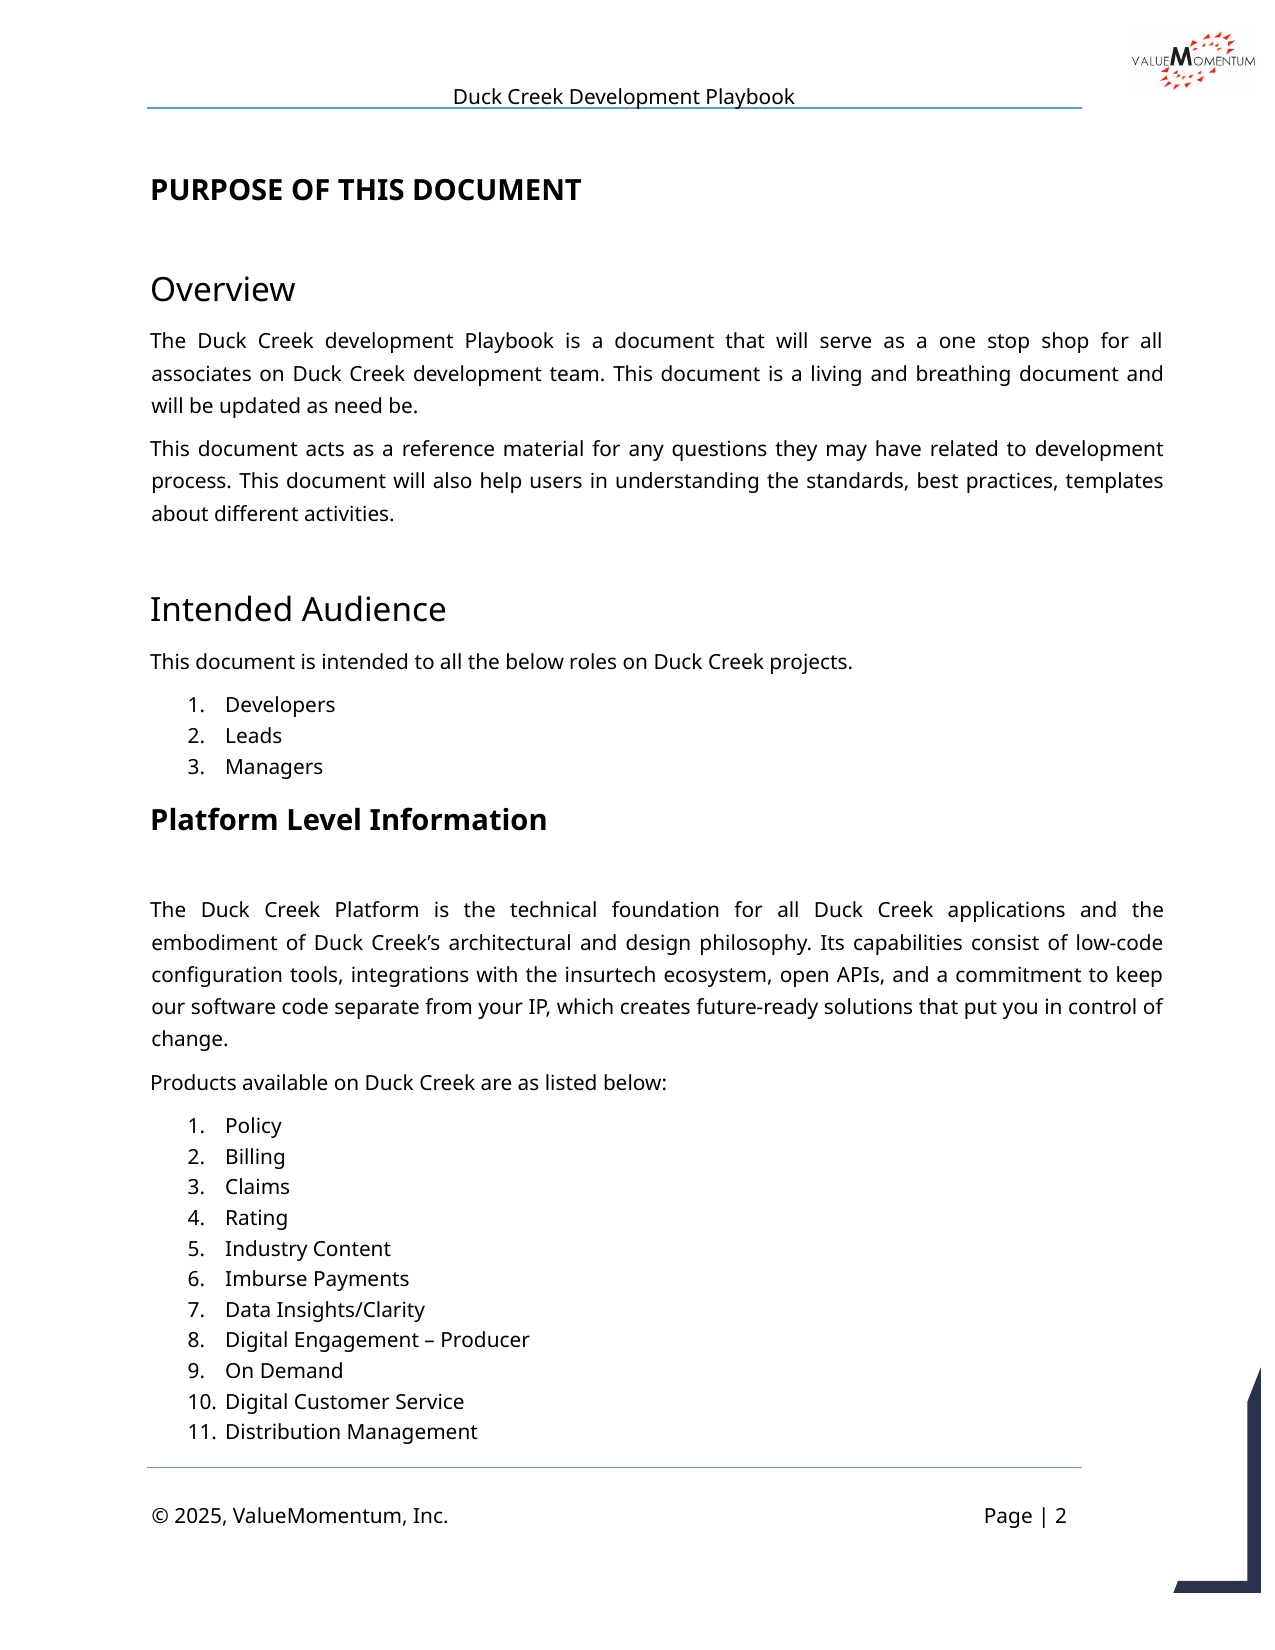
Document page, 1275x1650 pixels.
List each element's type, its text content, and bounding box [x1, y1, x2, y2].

list On Demand [187, 1356, 1165, 1385]
list Digital Engagement – Producer [187, 1326, 1165, 1354]
list Digital Customer Service [187, 1387, 1165, 1415]
subtitle PURPOSE OF THIS DOCUMENT [150, 169, 1165, 209]
list Distribution Management [187, 1417, 1165, 1446]
text This document is intended to all the below roles on Duck Creek projects. [150, 647, 1165, 675]
list Imburse Payments [187, 1264, 1165, 1293]
list Rating [187, 1203, 1165, 1232]
list Billing [187, 1142, 1165, 1170]
list Leads [187, 721, 1165, 750]
list Policy [187, 1111, 1165, 1140]
picture [1130, 27, 1257, 94]
text The Duck Creek development Playbook is a document that will serve as a one stop shop for all associates on Duck Creek development team. This document is a living and breathing document and will be updated as need be. [150, 327, 1165, 419]
subtitle Overview [150, 266, 1165, 311]
list Claims [187, 1172, 1165, 1201]
subtitle Platform Level Information [150, 799, 1165, 839]
text This document acts as a reference material for any questions they may have related to development process. This document will also help users in understanding the standards, best practices, templates about different activities. [150, 434, 1165, 527]
list Data Insights/Clarity [187, 1295, 1165, 1323]
text Products available on Duck Creek are as listed below: [150, 1068, 1165, 1096]
subtitle Intended Audience [150, 586, 1165, 631]
list Industry Content [187, 1234, 1165, 1262]
text The Duck Creek Platform is the technical foundation for all Duck Creek applications and the embodiment of Duck Creek’s architectural and design philosophy. Its capabilities consist of low-code configuration tools, integrations with the insurtech ecosystem, open APIs, and a commitment to keep our software code separate from your IP, which creates future-ready solutions that put you in control of change. [150, 896, 1165, 1052]
list Managers [187, 752, 1165, 780]
list Developers [187, 691, 1165, 719]
